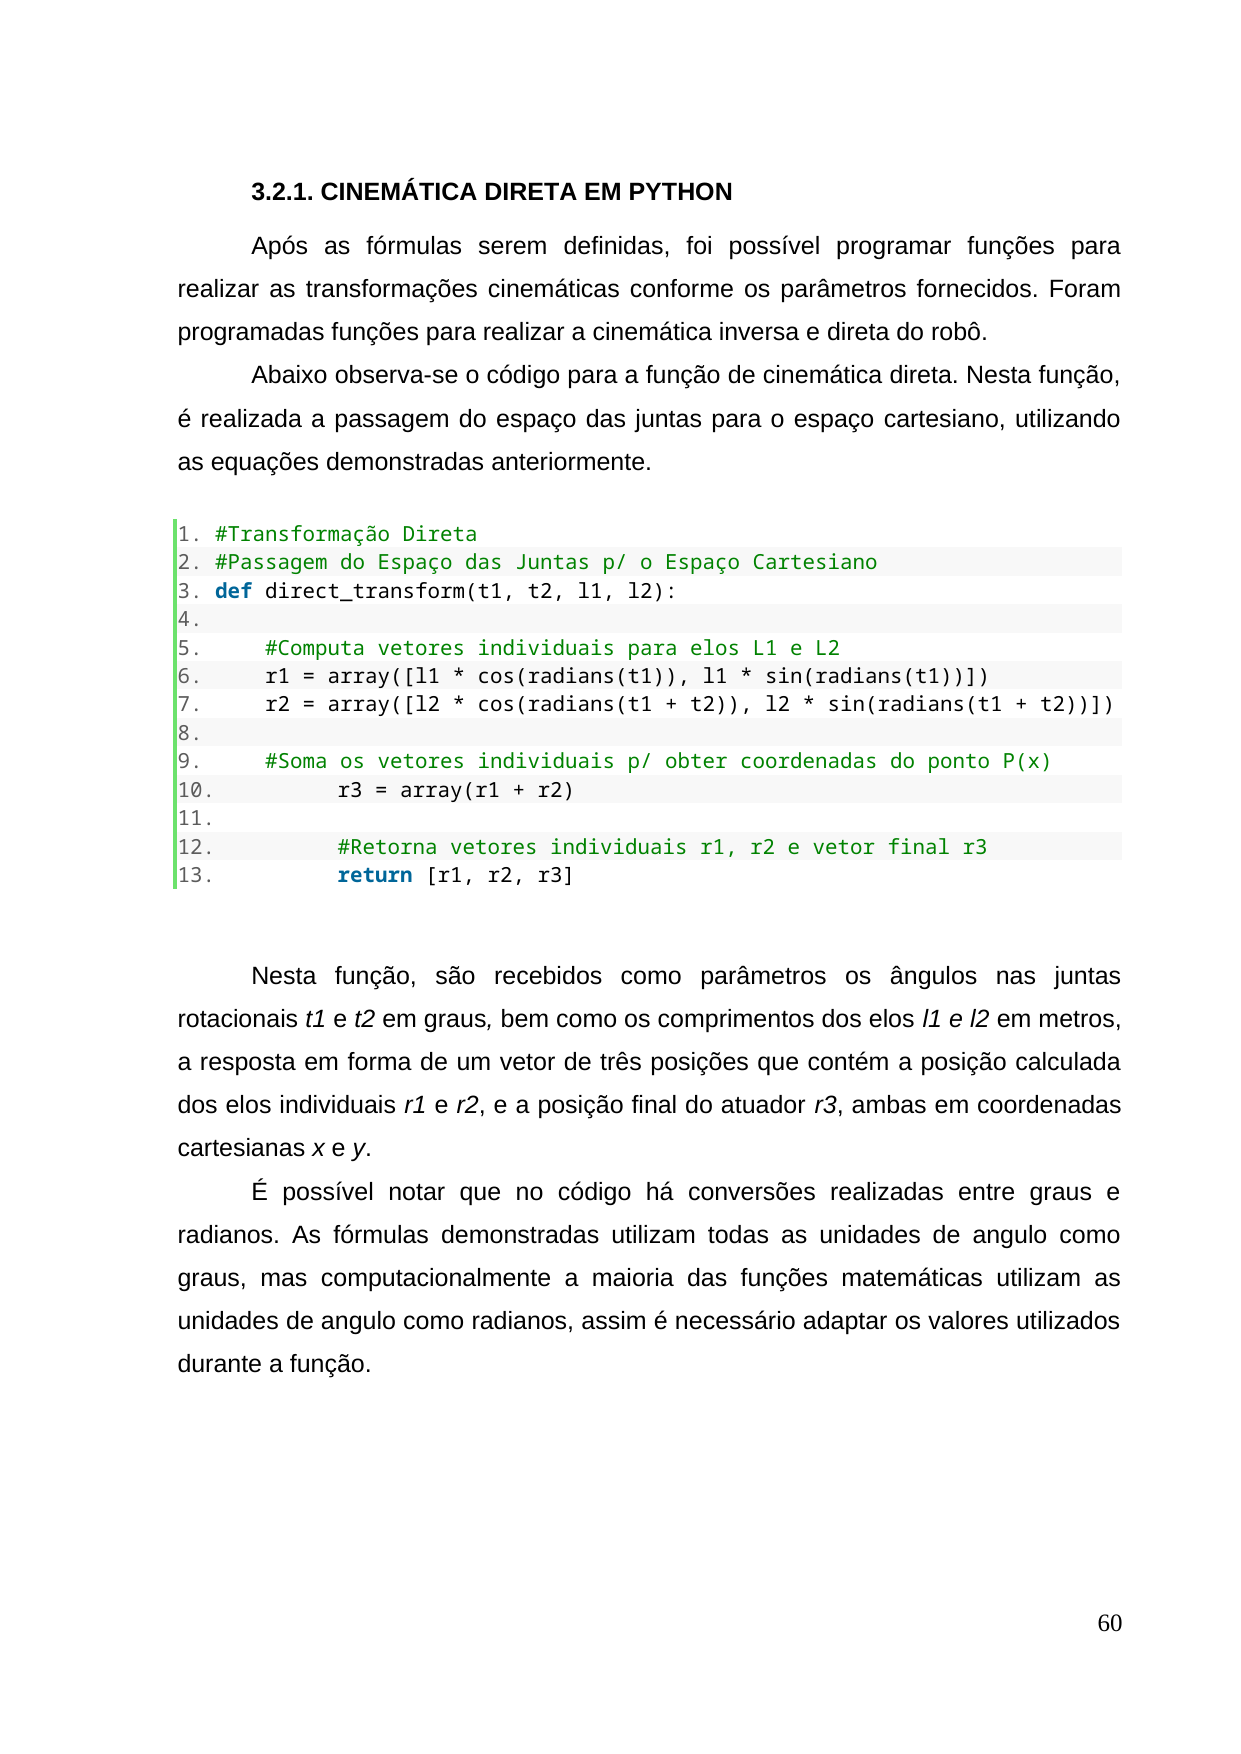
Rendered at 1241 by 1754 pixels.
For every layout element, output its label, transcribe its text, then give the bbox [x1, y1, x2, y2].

list r2 = array([l2 * cos(radians(t1 + t2)), l2 * sin(radians(t1 + t2))]) [177, 689, 1122, 718]
list #Retorna vetores individuais r1, r2 e vetor final r3 [177, 832, 1122, 860]
text É possível notar que no código há conversões realizadas entre graus e radianos. As fórmulas demonstradas utilizam todas as unidades de angulo como graus, mas computacionalmente a maioria das funções matemáticas utilizam as unidades de angulo como radianos, assim é necessário adaptar os valores utilizados durante a função. [177, 1177, 1122, 1378]
list #Passagem do Espaço das Juntas p/ o Espaço Cartesiano [177, 547, 1122, 576]
list #Computa vetores individuais para elos L1 e L2 [177, 633, 1122, 661]
list #Soma os vetores individuais p/ obter coordenadas do ponto P(x) [177, 746, 1122, 775]
list r3 = array(r1 + r2) [177, 775, 1122, 803]
text Após as fórmulas serem definidas, foi possível programar funções para realizar as transformações cinemáticas conforme os parâmetros fornecidos. Foram programadas funções para realizar a cinemática inversa e direta do robô. [177, 231, 1122, 346]
list r1 = array([l1 * cos(radians(t1)), l1 * sin(radians(t1))]) [177, 661, 1122, 689]
list #Transformação Direta [177, 519, 1122, 547]
text Nesta função, são recebidos como parâmetros os ângulos nas juntas rotacionais t1 e t2 em graus, bem como os comprimentos dos elos l1 e l2 em metros, a resposta em forma de um vetor de três posições que contém a posição calculada dos elos individuais r1 e r2, e a posição final do atuador r3, ambas em coordenadas cartesianas x e y. [177, 961, 1122, 1162]
text Abaixo observa-se o código para a função de cinemática direta. Nesta função, é realizada a passagem do espaço das juntas para o espaço cartesiano, utilizando as equações demonstradas anteriormente. [177, 360, 1122, 475]
list return [r1, r2, r3] [177, 860, 1122, 889]
list def direct_transform(t1, t2, l1, l2): [177, 576, 1122, 604]
subtitle 3.2.1. CINEMÁTICA DIRETA EM PYTHON [177, 177, 1122, 206]
